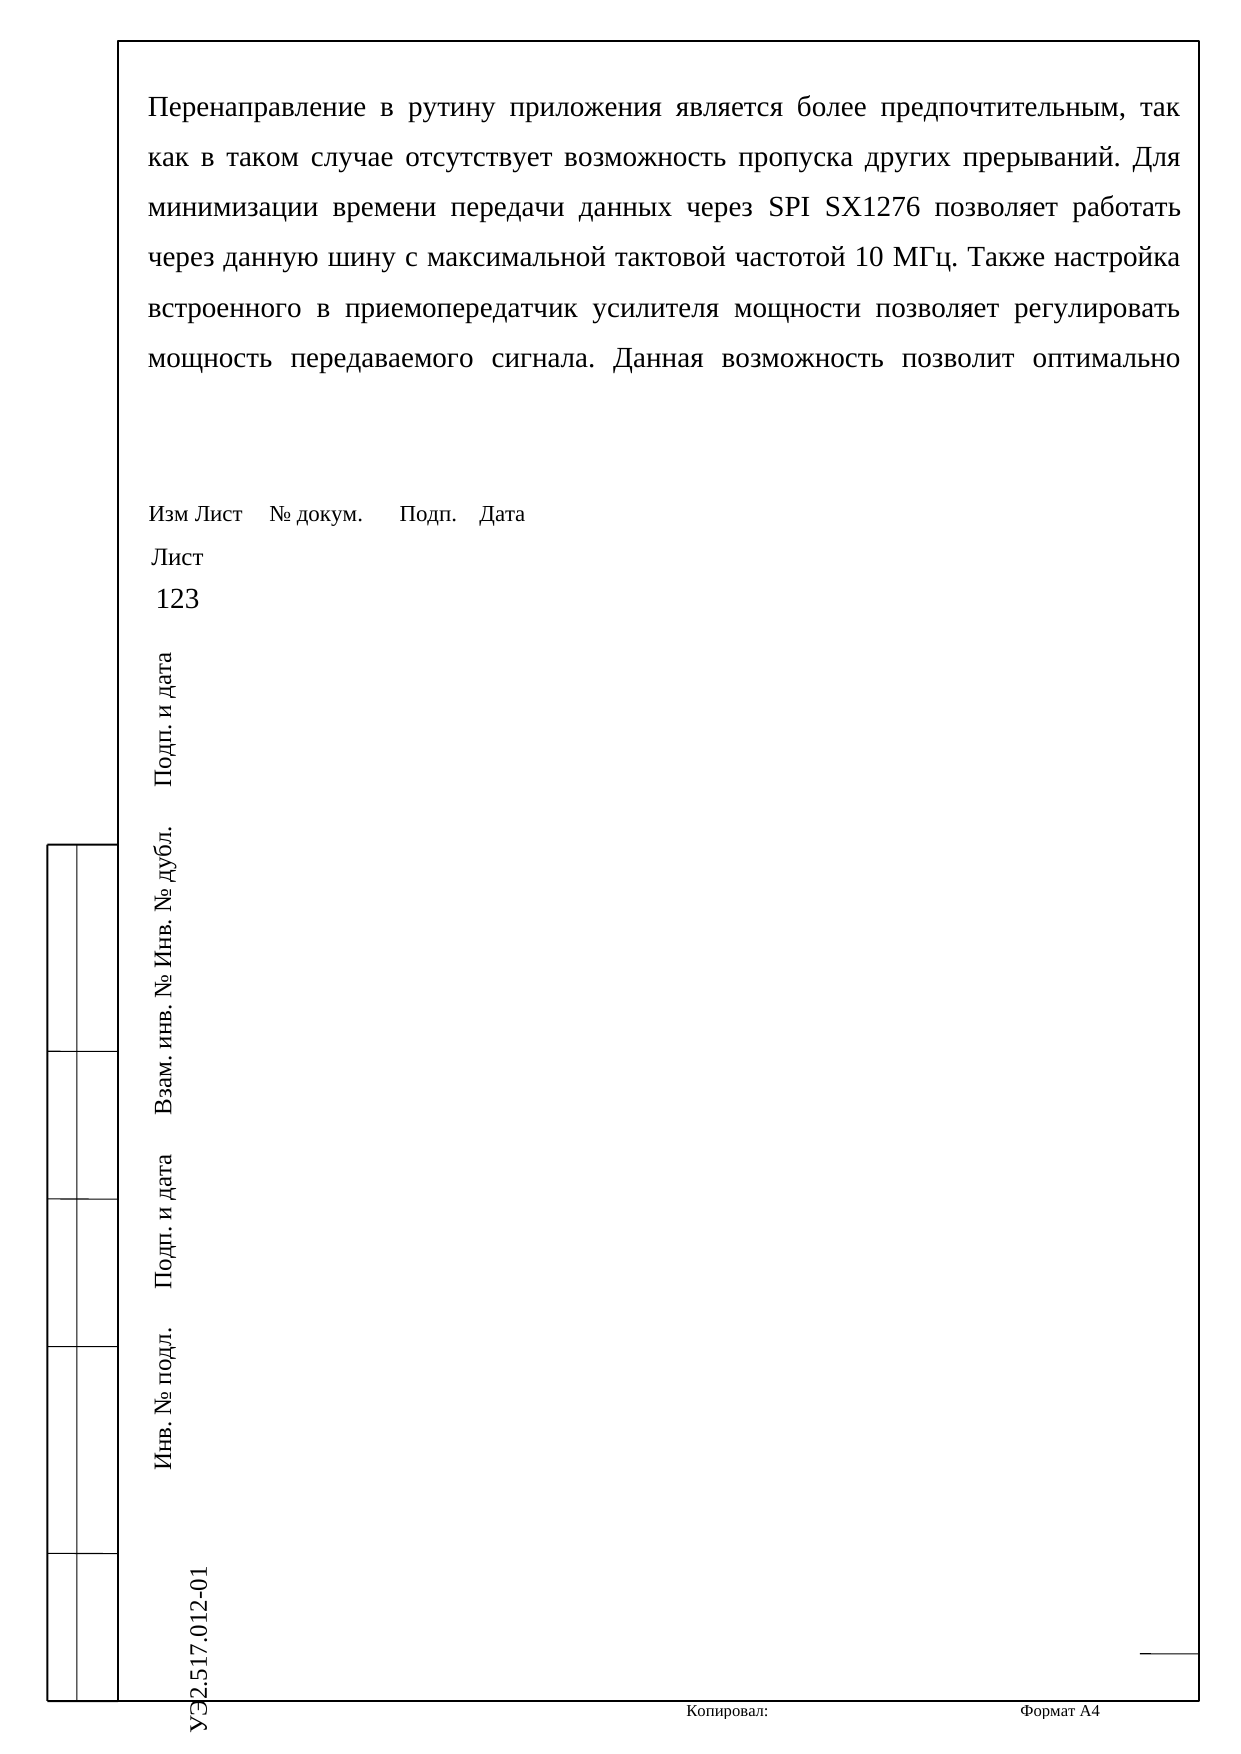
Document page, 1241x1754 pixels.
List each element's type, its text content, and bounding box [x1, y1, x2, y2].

text Данная микросхема аппаратно формирует передающий кадр. Весь цикл приема и передачи кадра выполняется также аппаратно, что позволяет снять данные полномочия с программы. О приеме кадра и окончания передачи кадра микросхема сообщает путем установки логического нуля на вывод DIO0. Микроконтроллер должен генерировать прерывания для детектирования данных событий. Программа должна либо обрабатывать все события прямо в обработчике прерываний, либо перенаправлять их для обработки в рутину приложения. Перенаправление в рутину приложения является более предпочтительным, так как в таком случае отсутствует возможность пропуска других прерываний. Для минимизации времени передачи данных через SPI SX1276 позволяет работать через данную шину c максимальной тактовой частотой 10 МГц. Также настройка встроенного в приемопередатчик усилителя мощности позволяет регулировать мощность передаваемого сигнала. Данная возможность позволит оптимально настроить мощность сигнала для последующего усиления на усилителе мощность установленного в РЧ тракте. [148, 89, 1181, 374]
